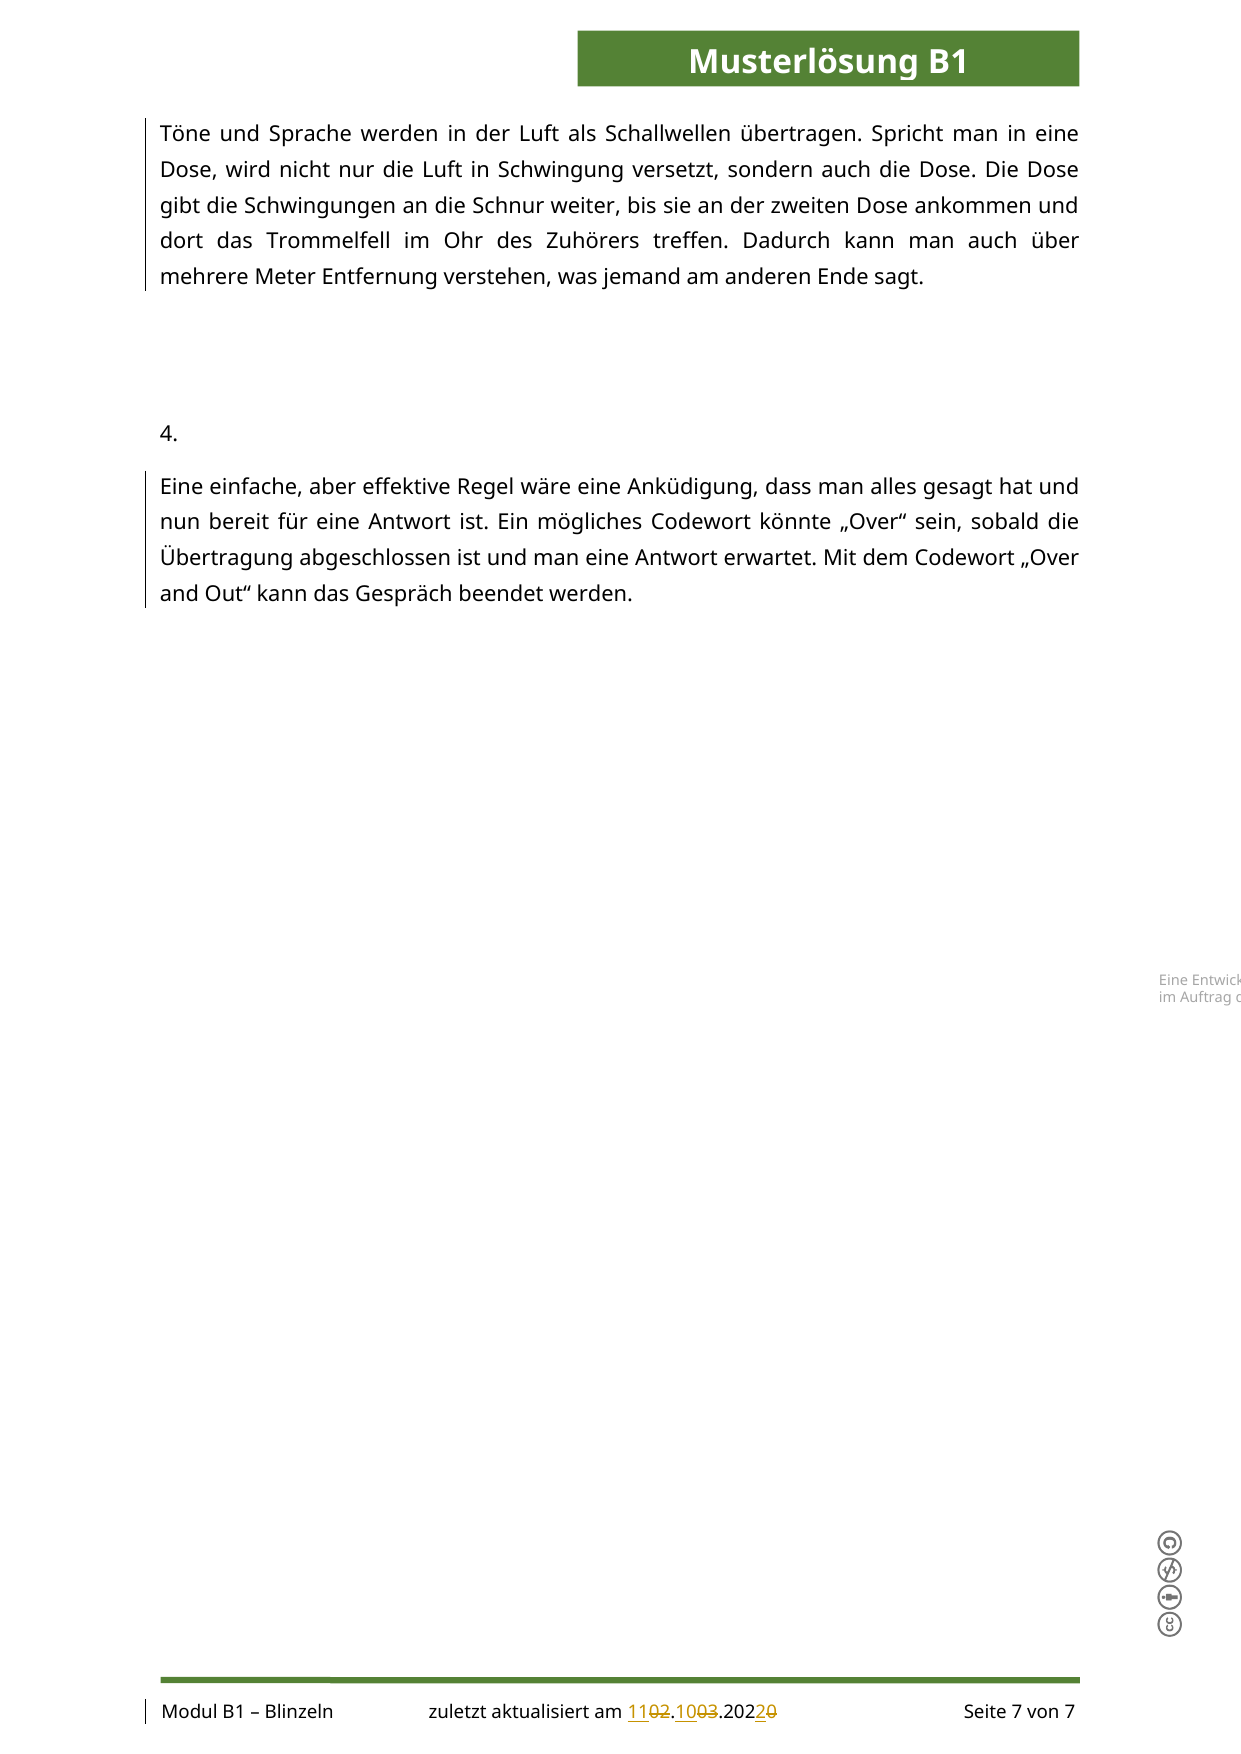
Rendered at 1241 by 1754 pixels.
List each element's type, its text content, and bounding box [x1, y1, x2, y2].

text 4. [159, 418, 1081, 448]
text Eine einfache, aber effektive Regel wäre eine Anküdigung, dass man alles gesagt hat und nun bereit für eine Antwort ist. Ein mögliches Codewort könnte „Over“ sein, sobald die Übertragung abgeschlossen ist und man eine Antwort erwartet. Mit dem Codewort „Over and Out“ kann das Gespräch beendet werden. [159, 471, 1081, 608]
text Töne und Sprache werden in der Luft als Schallwellen übertragen. Spricht man in eine Dose, wird nicht nur die Luft in Schwingung versetzt, sondern auch die Dose. Die Dose gibt die Schwingungen an die Schnur weiter, bis sie an der zweiten Dose ankommen und dort das Trommelfell im Ohr des Zuhörers treffen. Dadurch kann man auch über mehrere Meter Entfernung verstehen, was jemand am anderen Ende sagt. [159, 118, 1081, 291]
